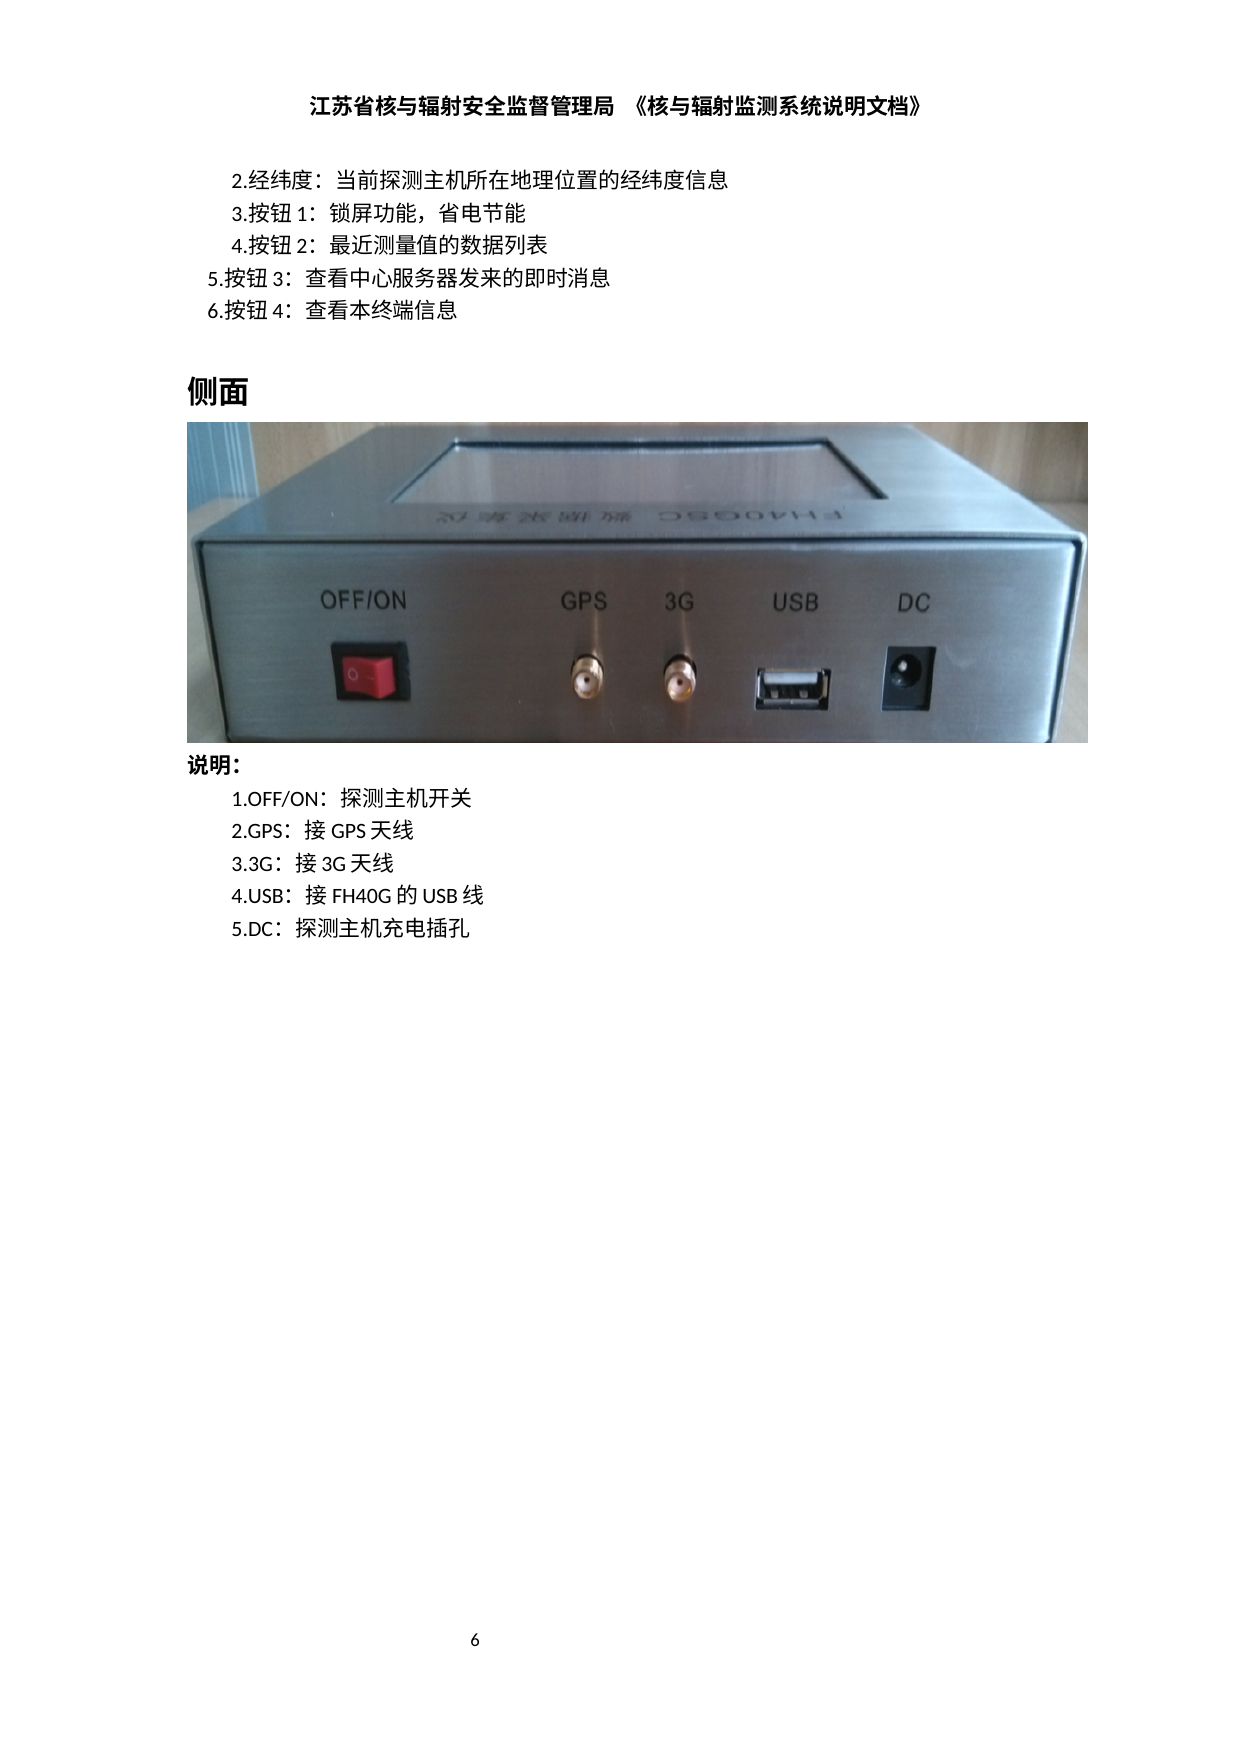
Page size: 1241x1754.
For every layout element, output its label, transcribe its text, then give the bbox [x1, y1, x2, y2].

text 3.按钮1：锁屏功能，省电节能 [187, 195, 1053, 228]
text 4.按钮2：最近测量值的数据列表 [187, 228, 1053, 260]
text 6.按钮4：查看本终端信息 [187, 293, 1053, 325]
text 说明： [187, 748, 1053, 780]
text 1.OFF/ON：探测主机开关 [187, 780, 1053, 813]
text 3.3G：接3G天线 [187, 845, 1053, 878]
text 2.GPS：接GPS天线 [187, 813, 1053, 845]
text 5.DC：探测主机充电插孔 [187, 910, 1053, 943]
text 4.USB：接FH40G的USB线 [187, 878, 1053, 910]
text 5.按钮3：查看中心服务器发来的即时消息 [187, 260, 1053, 293]
picture [187, 422, 1088, 743]
text 侧面 [187, 358, 1053, 422]
text 2.经纬度：当前探测主机所在地理位置的经纬度信息 [187, 163, 1053, 195]
